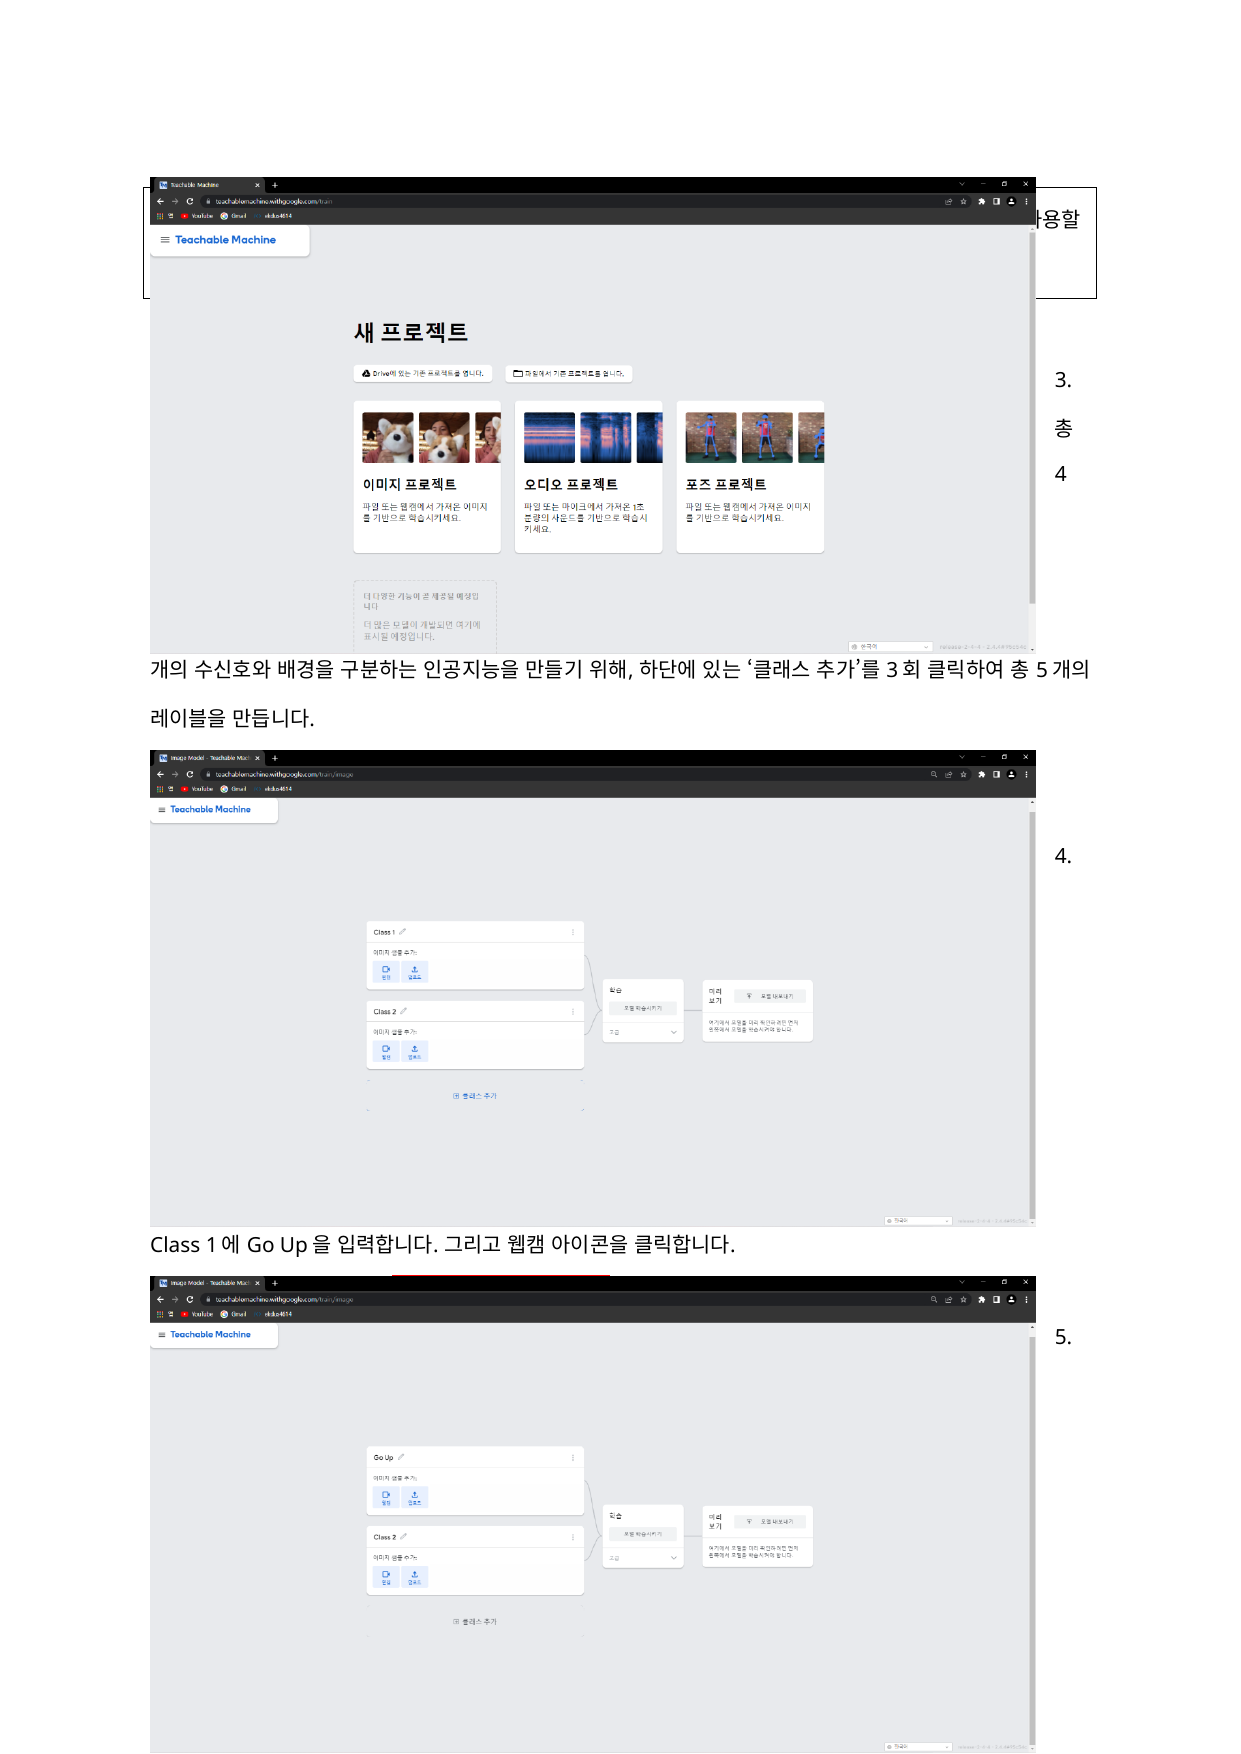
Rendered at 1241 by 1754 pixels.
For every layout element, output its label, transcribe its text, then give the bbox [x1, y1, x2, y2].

picture [150, 750, 1036, 1227]
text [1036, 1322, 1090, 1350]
picture [150, 177, 1036, 654]
text 3. 총 4개의 수신호와 배경을 구분하는 인공지능을 만들기 위해, 하단에 있는 ‘클래스 추가’를 3회 클릭하여 총 5개의 레이블을 만듭니다. [150, 366, 1090, 732]
picture [150, 1276, 1036, 1753]
